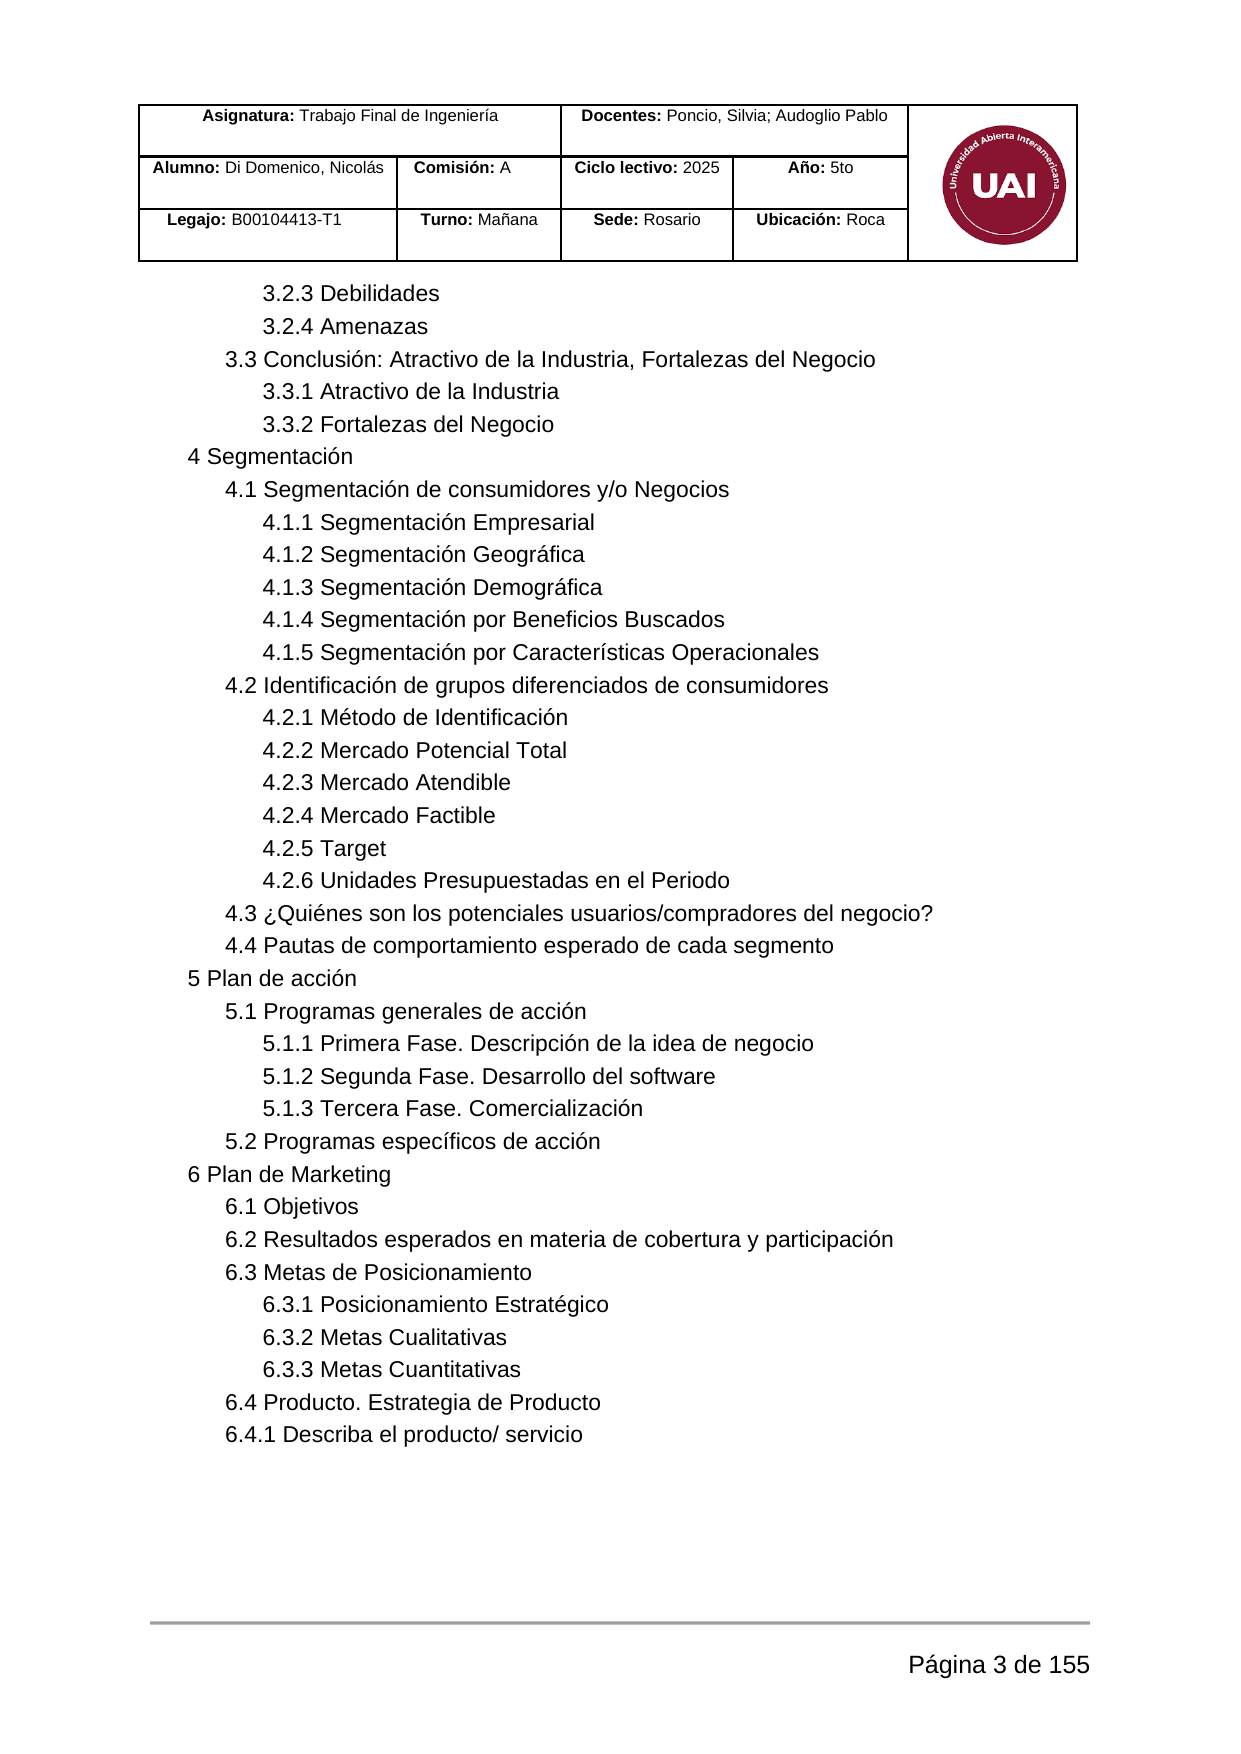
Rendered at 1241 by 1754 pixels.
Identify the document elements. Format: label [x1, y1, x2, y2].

picture [939, 118, 1068, 248]
